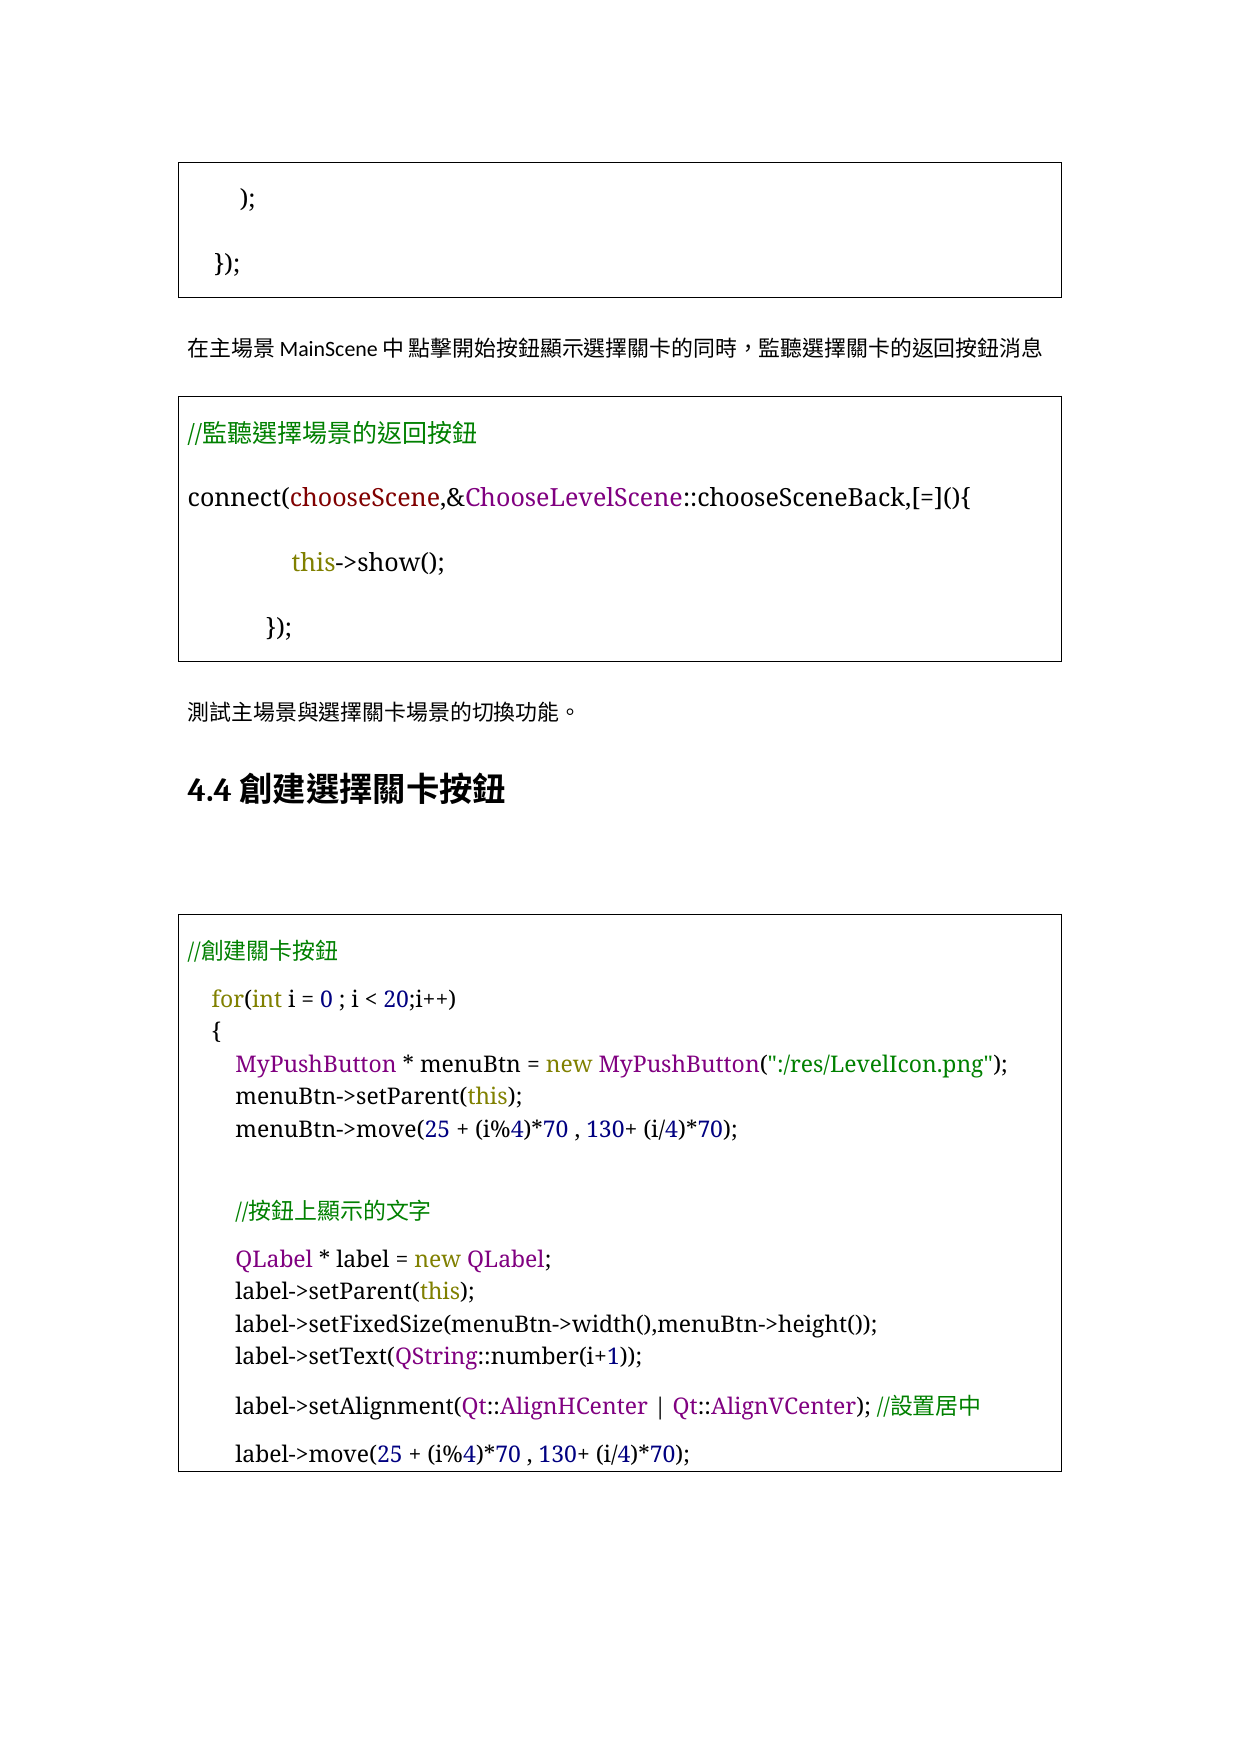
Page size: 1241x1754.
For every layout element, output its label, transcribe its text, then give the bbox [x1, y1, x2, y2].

text }); [179, 227, 1061, 297]
text MyPushButton * menuBtn = new MyPushButton(":/res/LevelIcon.png"); [187, 1047, 1053, 1079]
text label->setText(QString::number(i+1)); [187, 1339, 1053, 1372]
text QLabel * label = new QLabel; [187, 1242, 1053, 1274]
text 測試主場景與選擇關卡場景的切換功能。 [187, 694, 1053, 727]
text menuBtn->setParent(this); [187, 1079, 1053, 1112]
text label->move(25 + (i%4)*70 , 130+ (i/4)*70); [179, 1434, 1061, 1471]
text 在主場景MainScene中 點擊開始按鈕顯示選擇關卡的同時，監聽選擇關卡的返回按鈕消息 [187, 331, 1053, 363]
subtitle 4.4 創建選擇關卡按鈕 [187, 754, 1053, 819]
text { [187, 1014, 1053, 1047]
text //創建關卡按鈕 [179, 915, 1061, 982]
text }); [179, 591, 1061, 661]
text for(int i = 0 ; i < 20;i++) [187, 982, 1053, 1014]
text ); [179, 163, 1061, 227]
text label->setFixedSize(menuBtn->width(),menuBtn->height()); [187, 1307, 1053, 1339]
text menuBtn->move(25 + (i%4)*70 , 130+ (i/4)*70); [187, 1112, 1053, 1144]
text label->setParent(this); [187, 1274, 1053, 1307]
text label->setAlignment(Qt::AlignHCenter | Qt::AlignVCenter); //設置居中 [187, 1372, 1053, 1434]
text this->show(); [187, 529, 1053, 591]
text //按鈕上顯示的文字 [187, 1177, 1053, 1242]
text //監聽選擇場景的返回按鈕 connect(chooseScene,&ChooseLevelScene::chooseSceneBack,[=](){ [179, 397, 1061, 529]
